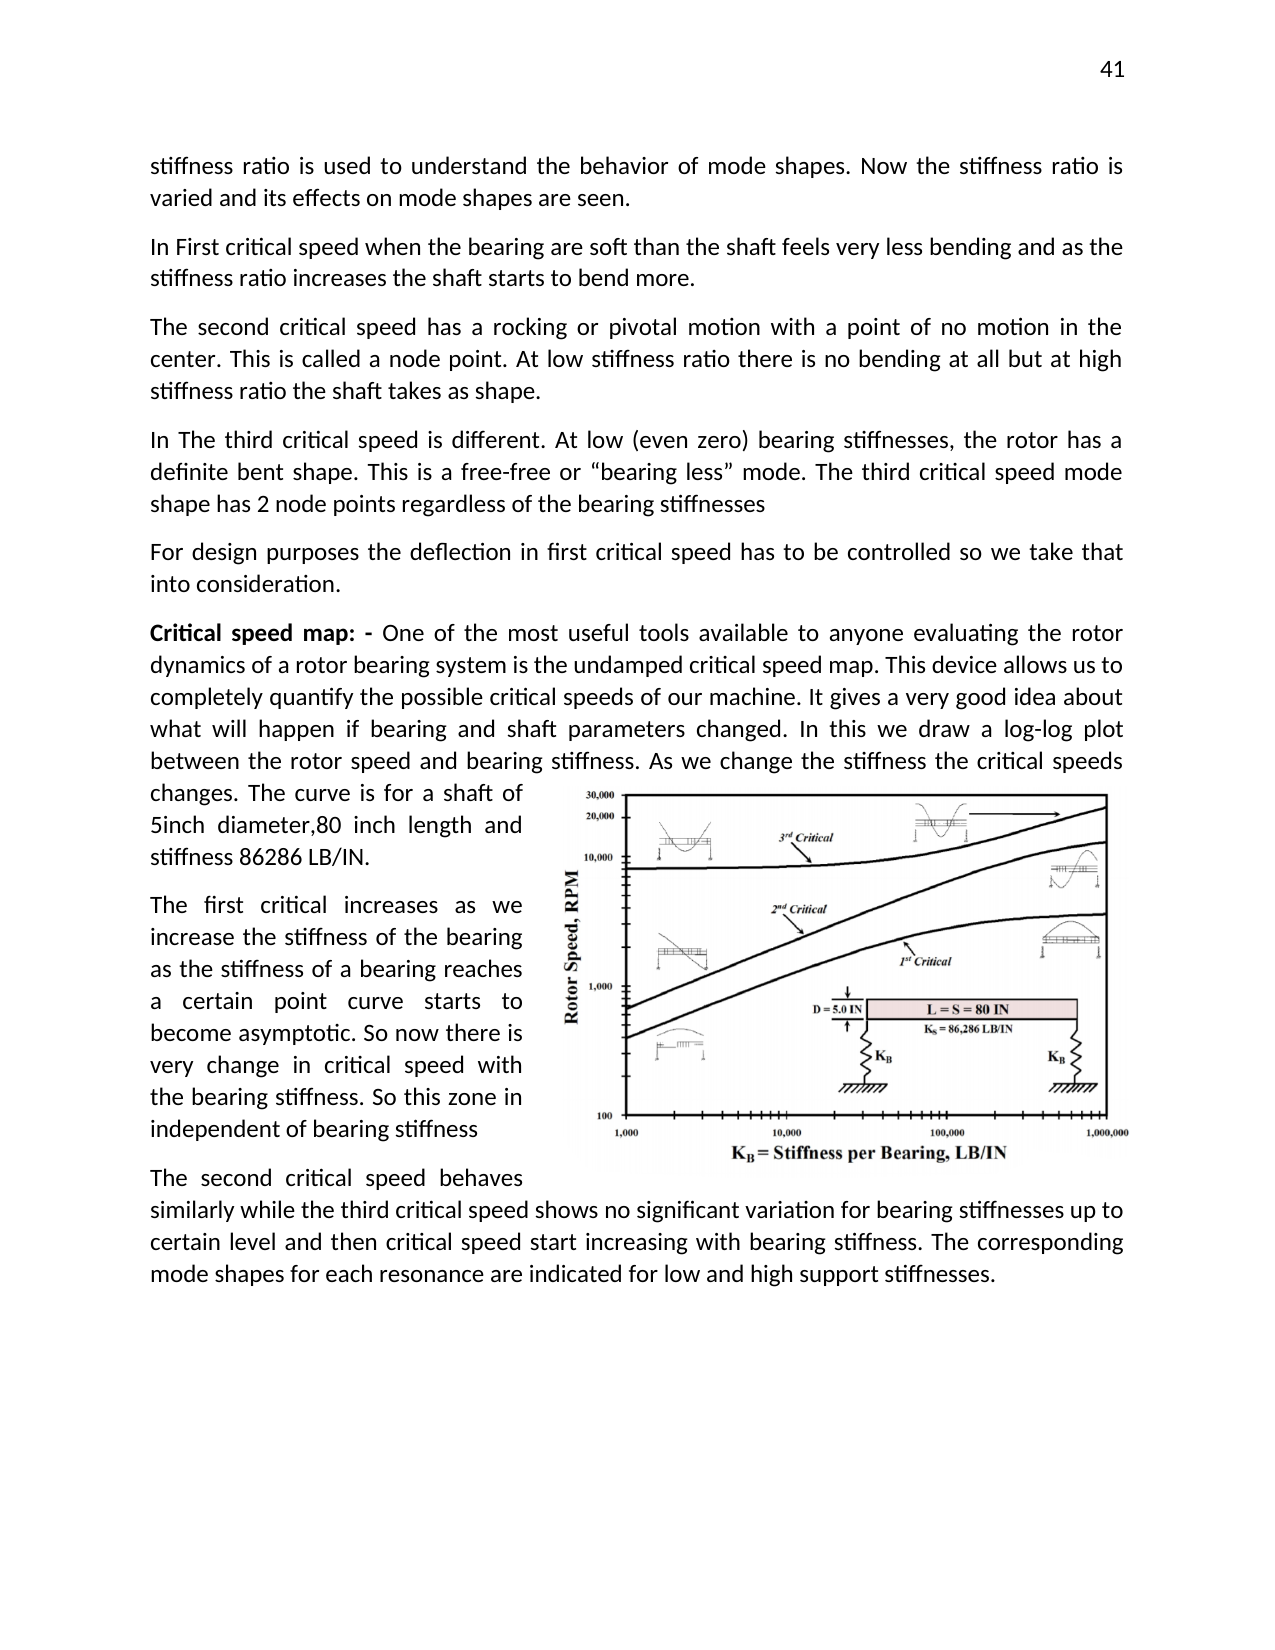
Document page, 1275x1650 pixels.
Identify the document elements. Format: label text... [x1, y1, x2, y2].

text The second critical speed behaves similarly while the third critical speed shows no significant variation for bearing stiffnesses up to certain level and then critical speed start increasing with bearing stiffness. The corresponding mode shapes for each resonance are indicated for low and high support stiffnesses. [150, 1162, 1125, 1288]
text In First critical speed when the bearing are soft than the shaft feels very less bending and as the stiffness ratio increases the shaft starts to bend more. [150, 231, 1125, 293]
picture [542, 780, 1177, 1178]
text Critical speed map: - One of the most useful tools available to anyone evaluating the rotor dynamics of a rotor bearing system is the undamped critical speed map. This device allows us to completely quantify the possible critical speeds of our machine. It gives a very good idea about what will happen if bearing and shaft parameters changed. In this we draw a log-log plot between the rotor speed and bearing stiffness. As we change the stiffness the critical speeds changes. The curve is for a shaft of 5inch diameter,80 inch length and stiffness 86286 LB/IN. [150, 617, 1125, 871]
text The second critical speed has a rocking or pivotal motion with a point of no motion in the center. This is called a node point. At low stiffness ratio there is no bending at all but at high stiffness ratio the shaft takes as shape. [150, 311, 1125, 406]
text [150, 150, 1125, 212]
text The first critical increases as we increase the stiffness of the bearing as the stiffness of a bearing reaches a certain point curve starts to become asymptotic. So now there is very change in critical speed with the bearing stiffness. So this zone in independent of bearing stiffness [150, 889, 542, 1144]
text In The third critical speed is different. At low (even zero) bearing stiffnesses, the rotor has a definite bent shape. This is a free-free or “bearing less” mode. The third critical speed mode shape has 2 node points regardless of the bearing stiffnesses [150, 424, 1125, 518]
text For design purposes the deflection in first critical speed has to be controlled so we take that into consideration. [150, 536, 1125, 599]
